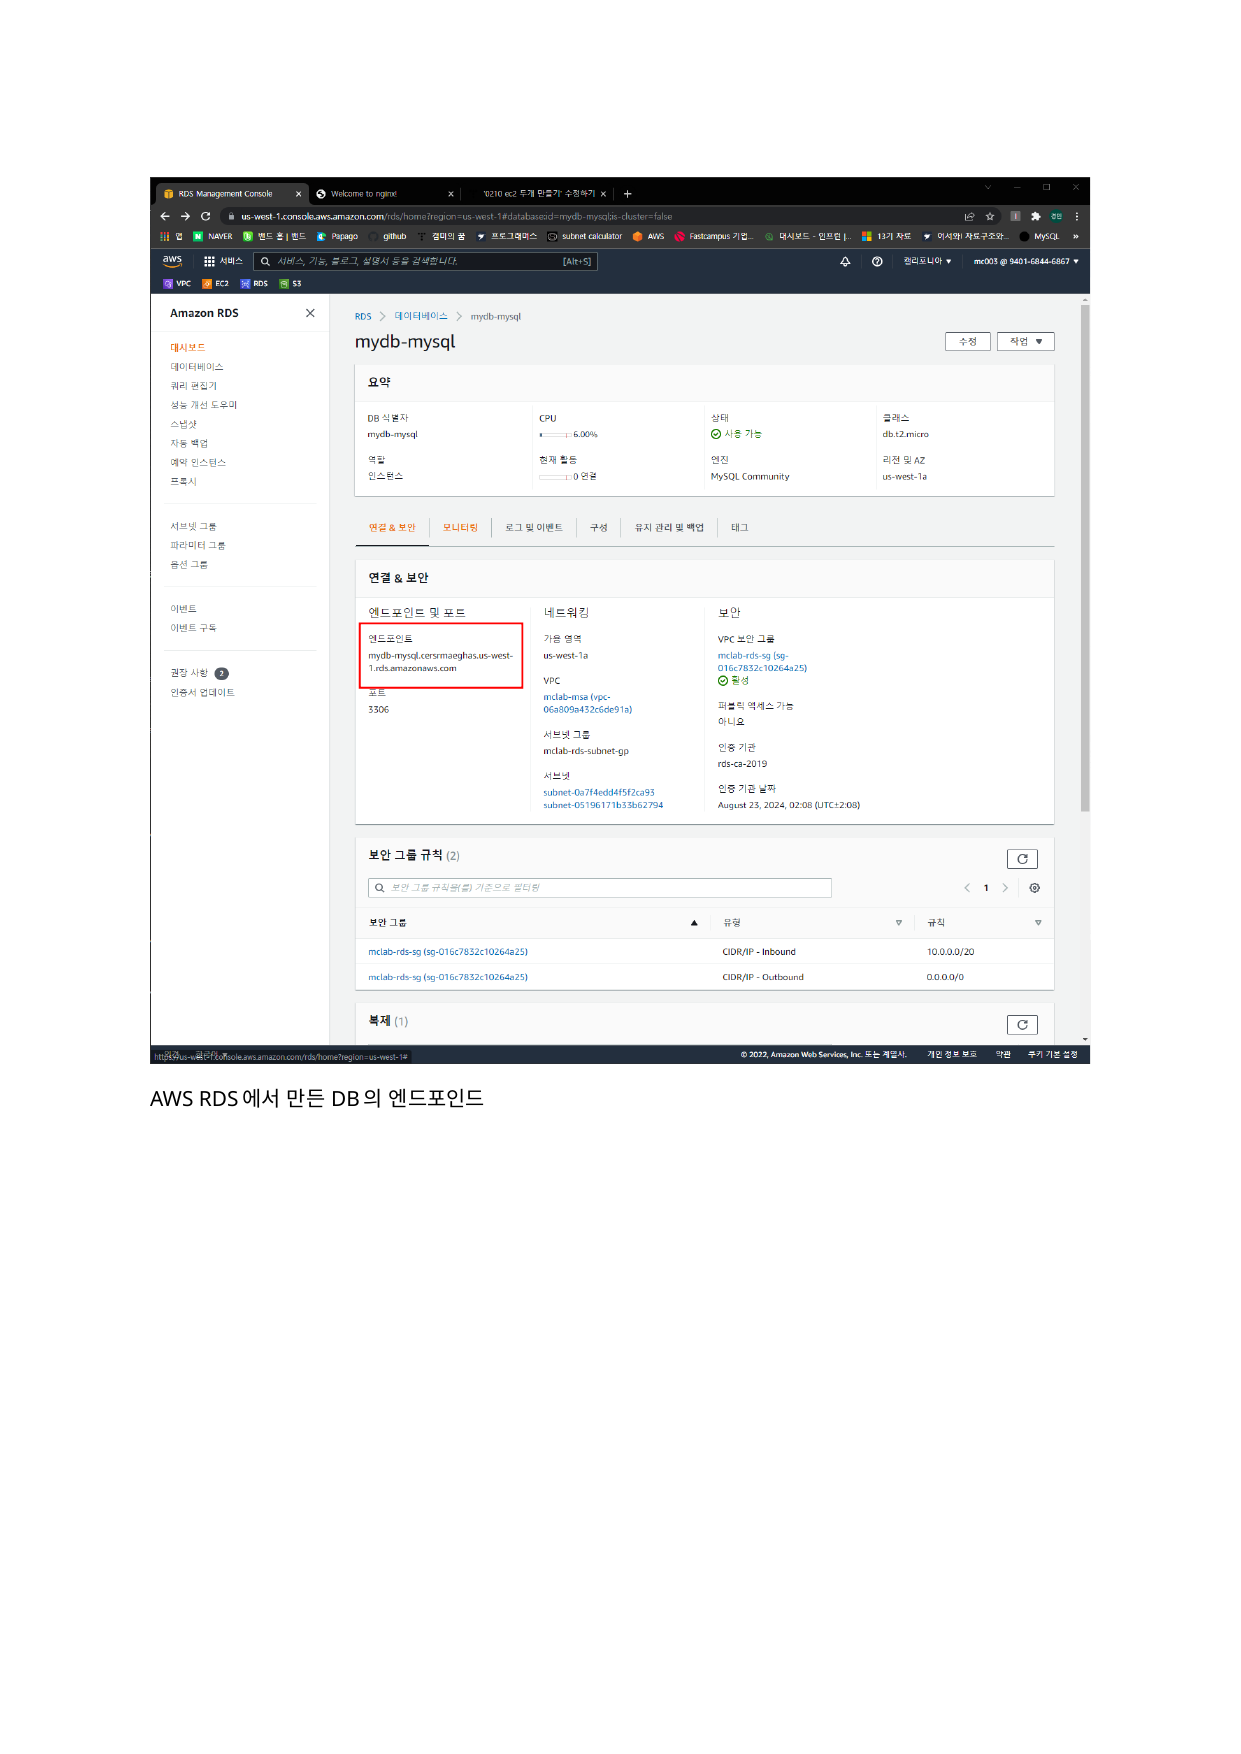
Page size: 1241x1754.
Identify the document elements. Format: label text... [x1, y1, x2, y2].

text AWS RDS에서 만든 DB의 엔드포인드 [150, 1082, 1090, 1112]
picture [150, 177, 1091, 1064]
